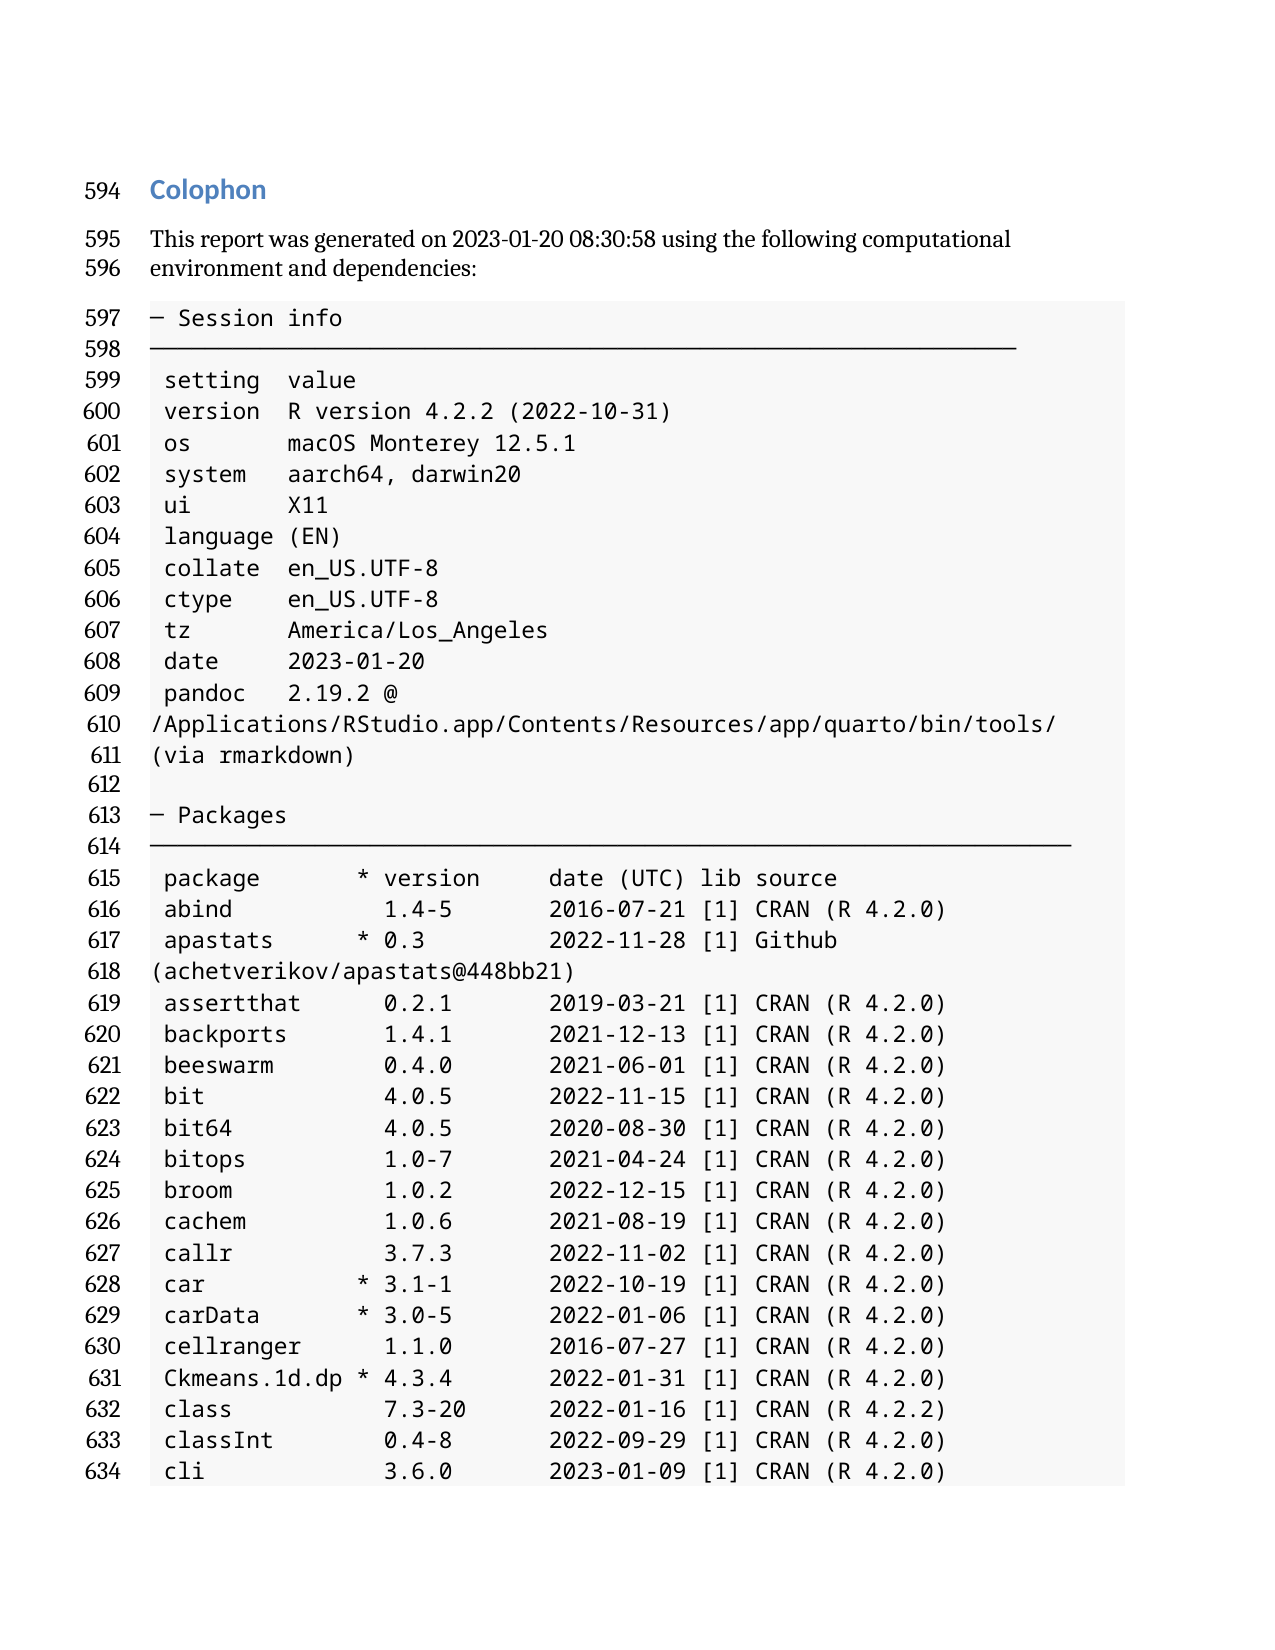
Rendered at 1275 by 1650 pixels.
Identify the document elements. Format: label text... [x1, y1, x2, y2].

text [150, 301, 1125, 1486]
text This report was generated on 2023-01-20 08:30:58 using the following computational environment and dependencies: [150, 225, 1125, 283]
subtitle Colophon [150, 171, 1125, 206]
